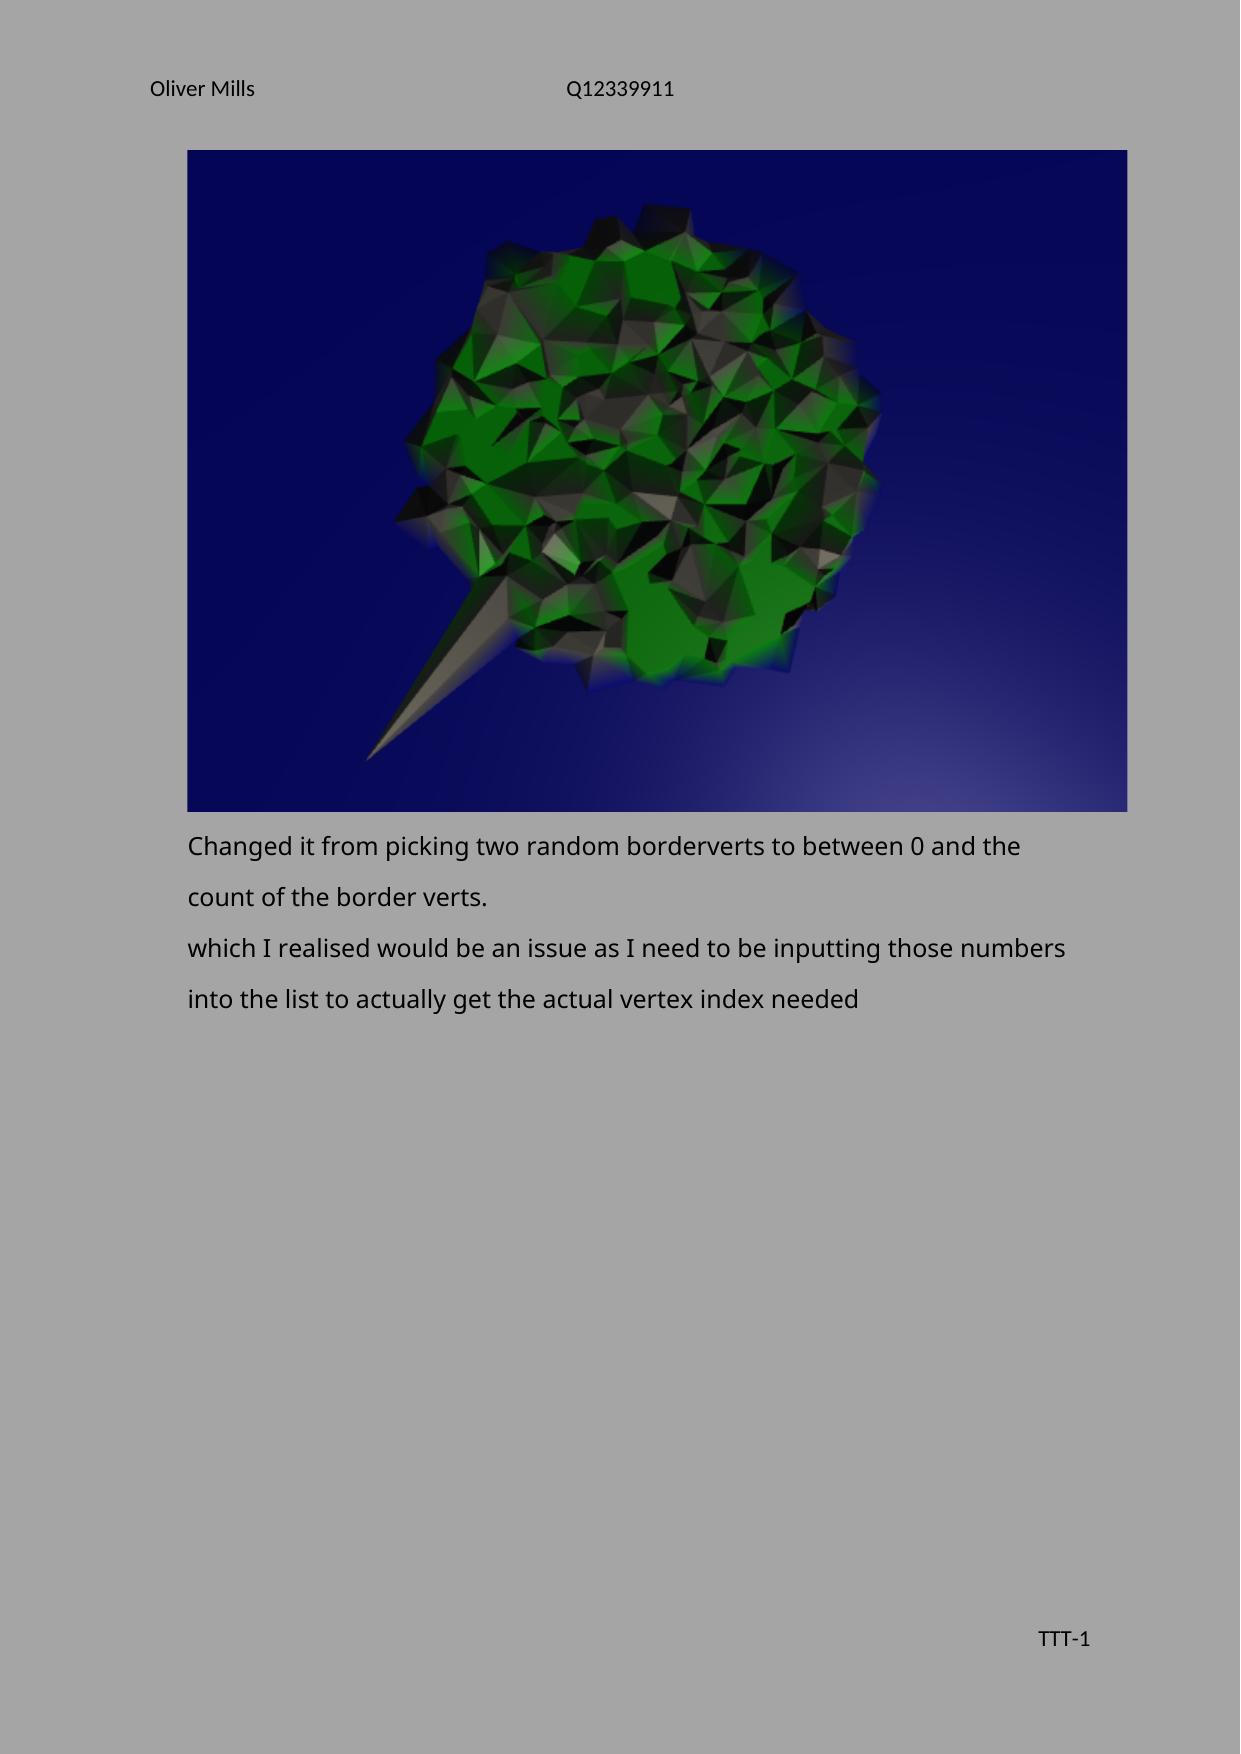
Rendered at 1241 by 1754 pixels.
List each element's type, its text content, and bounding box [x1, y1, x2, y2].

picture [187, 150, 1128, 812]
text Changed it from picking two random borderverts to between 0 and the count of the border verts. which I realised would be an issue as I need to be inputting those numbers into the list to actually get the actual vertex index needed [187, 828, 1090, 1015]
